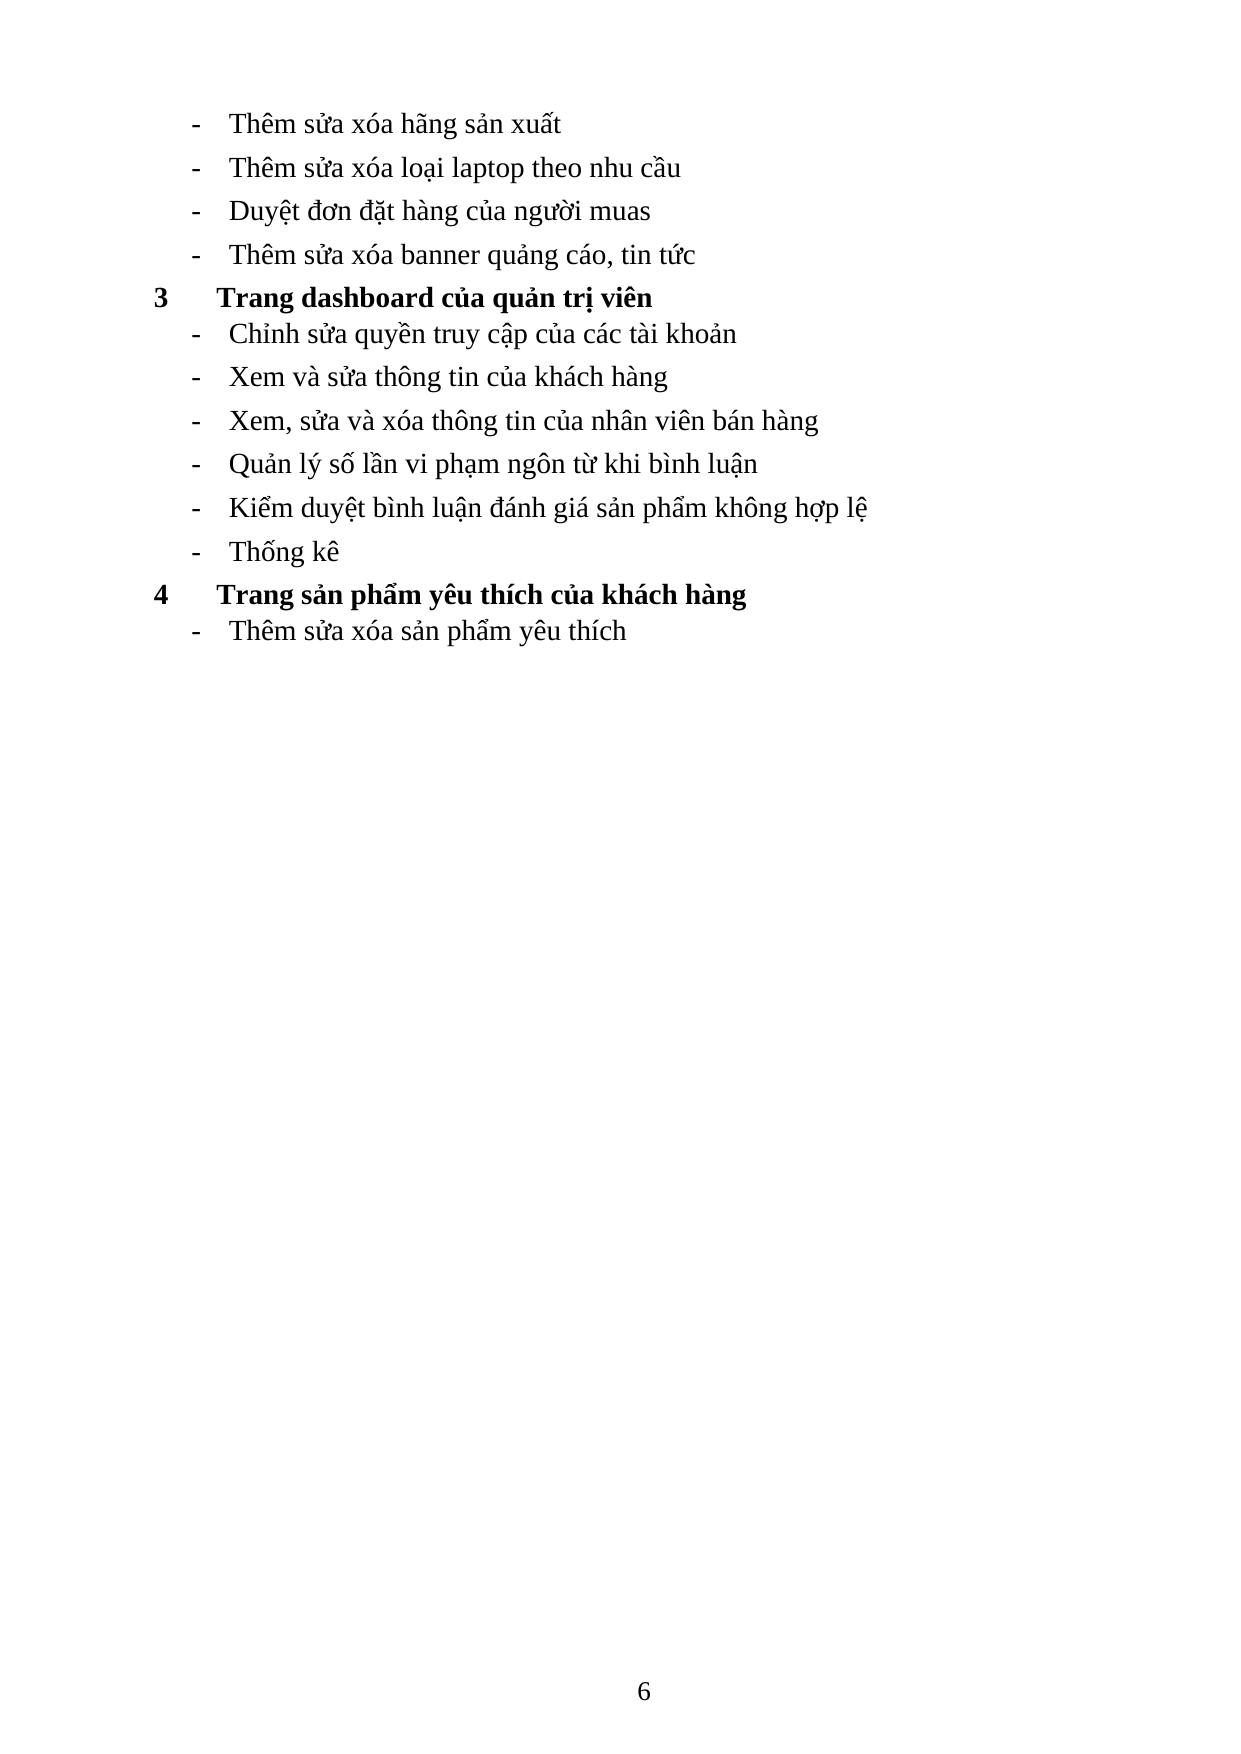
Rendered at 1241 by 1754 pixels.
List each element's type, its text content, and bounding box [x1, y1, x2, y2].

list Quản lý số lần vi phạm ngôn từ khi bình luận [191, 447, 1134, 480]
list Duyệt đơn đặt hàng của người muas [191, 193, 1134, 227]
list Kiểm duyệt bình luận đánh giá sản phẩm không hợp lệ [191, 490, 1134, 524]
list Thêm sửa xóa loại laptop theo nhu cầu [191, 150, 1134, 183]
list Chỉnh sửa quyền truy cập của các tài khoản [191, 316, 1134, 349]
list Xem, sửa và xóa thông tin của nhân viên bán hàng [191, 403, 1134, 437]
list Thêm sửa xóa banner quảng cáo, tin tức [191, 237, 1134, 271]
list Thống kê [191, 534, 1134, 567]
list Thêm sửa xóa hãng sản xuất [191, 106, 1134, 140]
list Trang sản phẩm yêu thích của khách hàng [153, 577, 1134, 611]
list Trang dashboard của quản trị viên [153, 281, 1134, 314]
list Xem và sửa thông tin của khách hàng [191, 359, 1134, 393]
list Thêm sửa xóa sản phẩm yêu thích [191, 613, 1134, 646]
